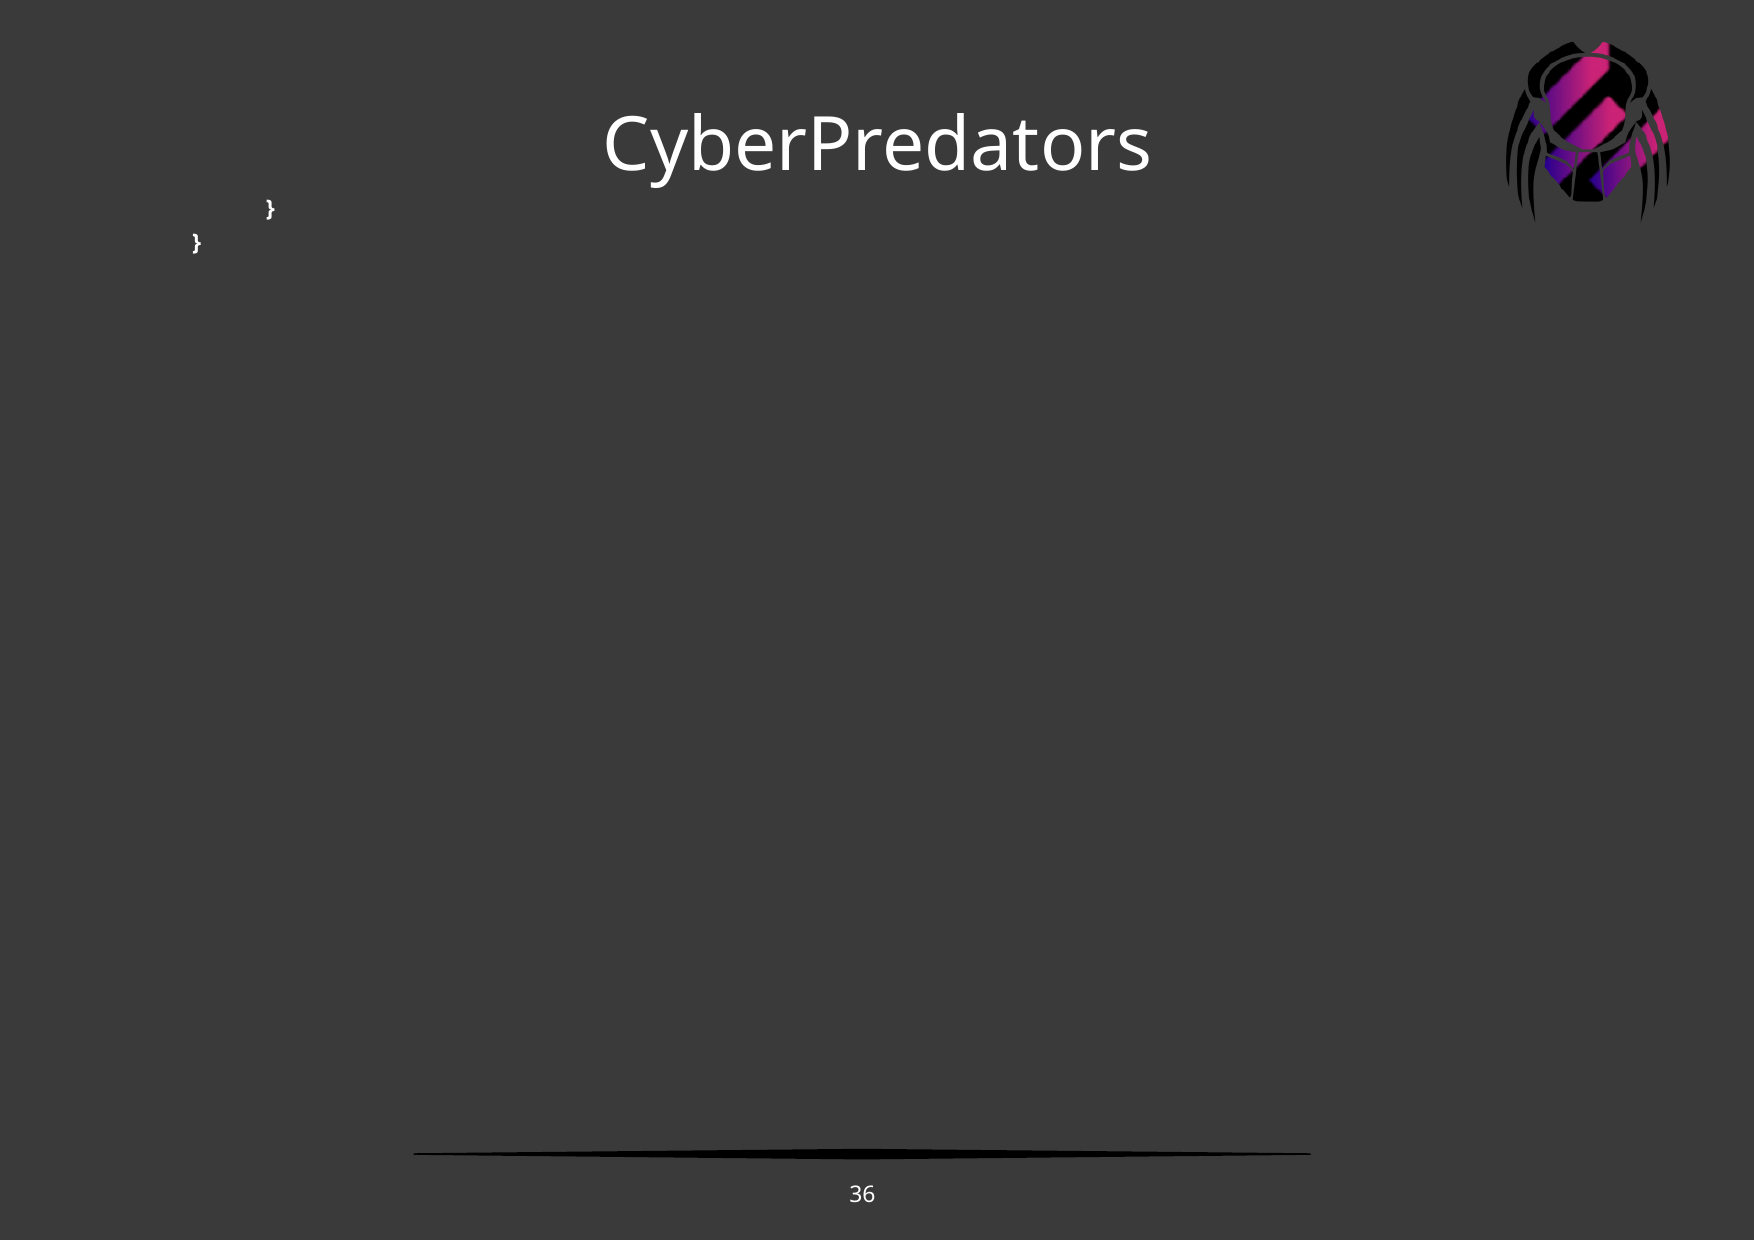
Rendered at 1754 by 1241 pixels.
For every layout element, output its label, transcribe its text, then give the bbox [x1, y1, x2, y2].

text } } [192, 192, 1606, 257]
picture [1496, 40, 1679, 224]
